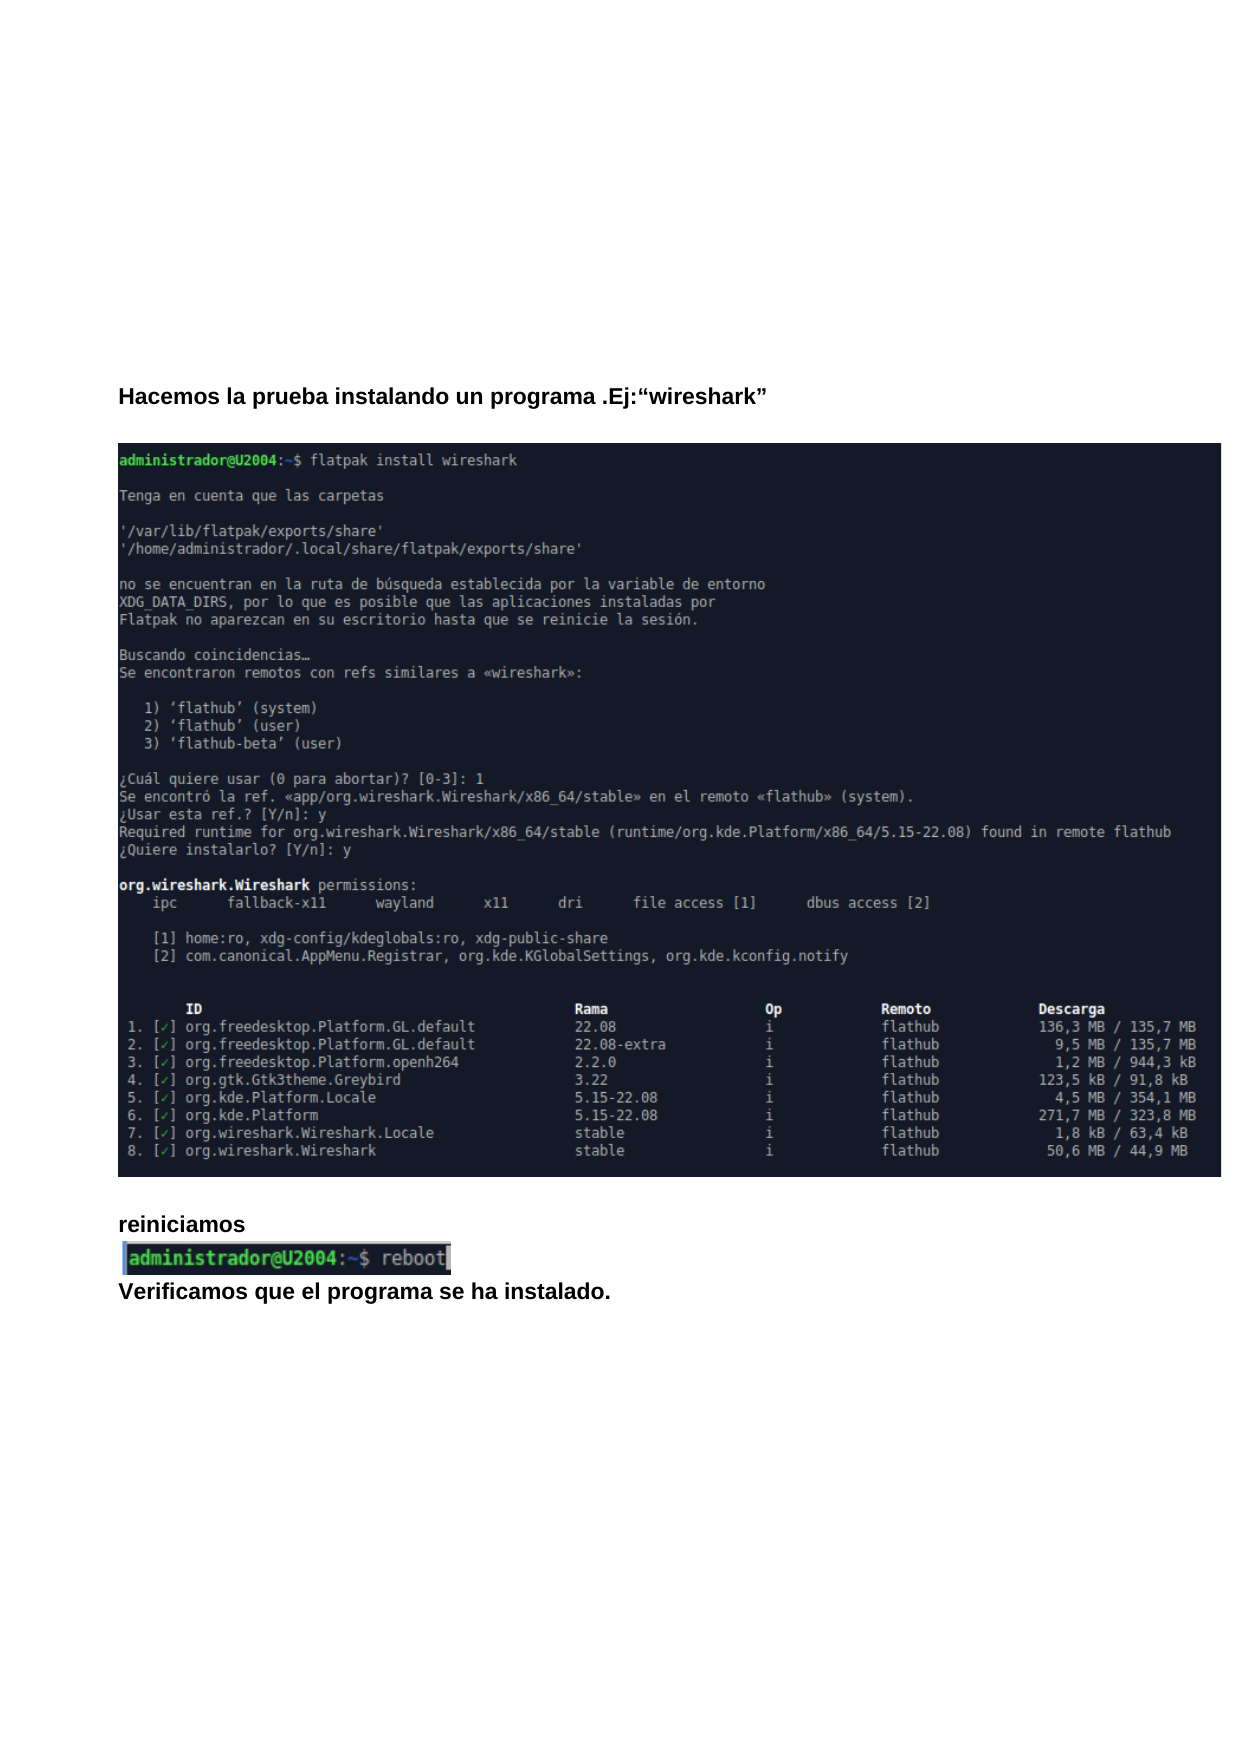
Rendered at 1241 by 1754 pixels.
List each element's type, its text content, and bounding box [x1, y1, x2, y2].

text Verificamos que el programa se ha instalado. [118, 1278, 1085, 1304]
text reiniciamos [118, 1211, 1085, 1237]
picture [118, 443, 1222, 1177]
picture [118, 1241, 451, 1275]
text Hacemos la prueba instalando un programa .Ej:“wireshark” [118, 383, 1085, 409]
